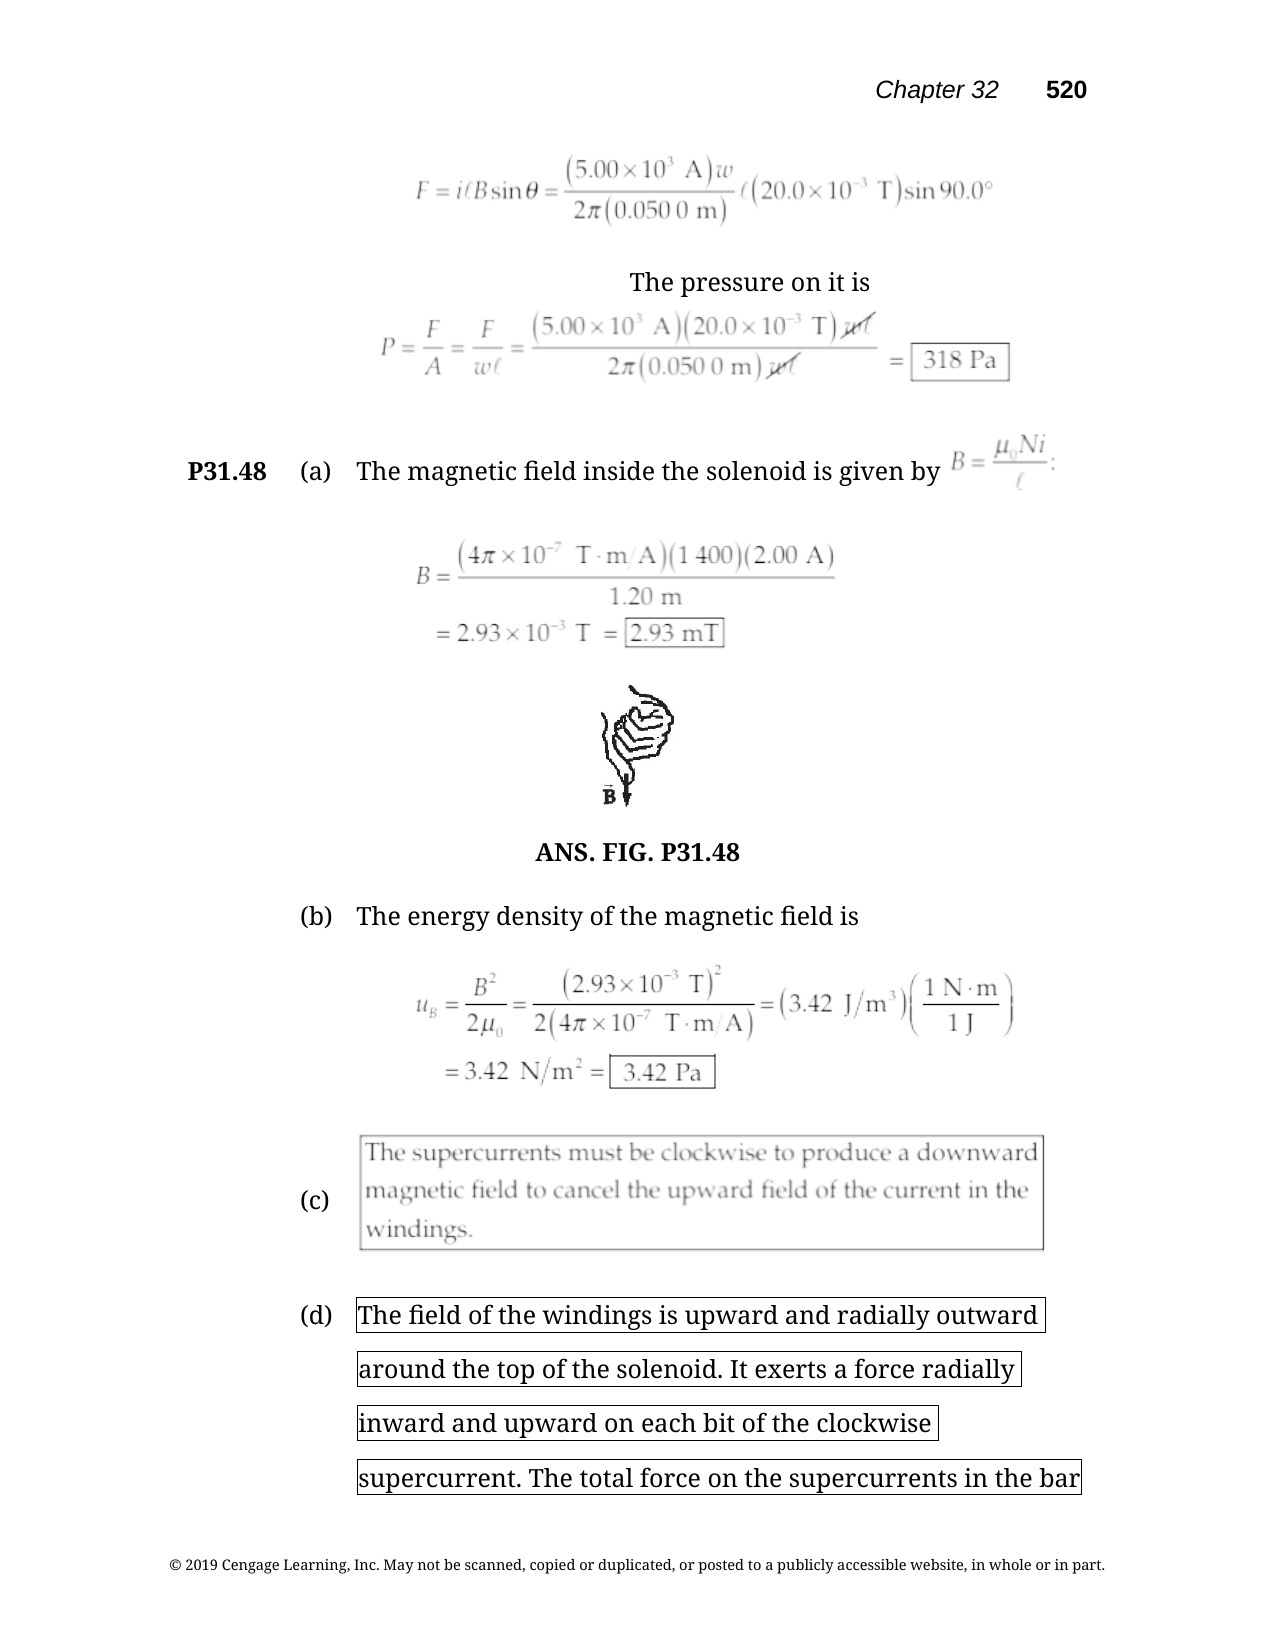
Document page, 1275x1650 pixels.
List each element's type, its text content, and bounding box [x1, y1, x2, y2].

text P31.48 (a) The magnetic field inside the solenoid is given by [187, 428, 1087, 513]
text ANS. FIg. P31.48 [187, 835, 1087, 869]
text The pressure on it is [187, 264, 1087, 406]
picture [601, 685, 674, 807]
text (b) The energy density of the magnetic field is [187, 898, 1087, 932]
text (c) [187, 1131, 1087, 1269]
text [187, 1297, 1087, 1495]
